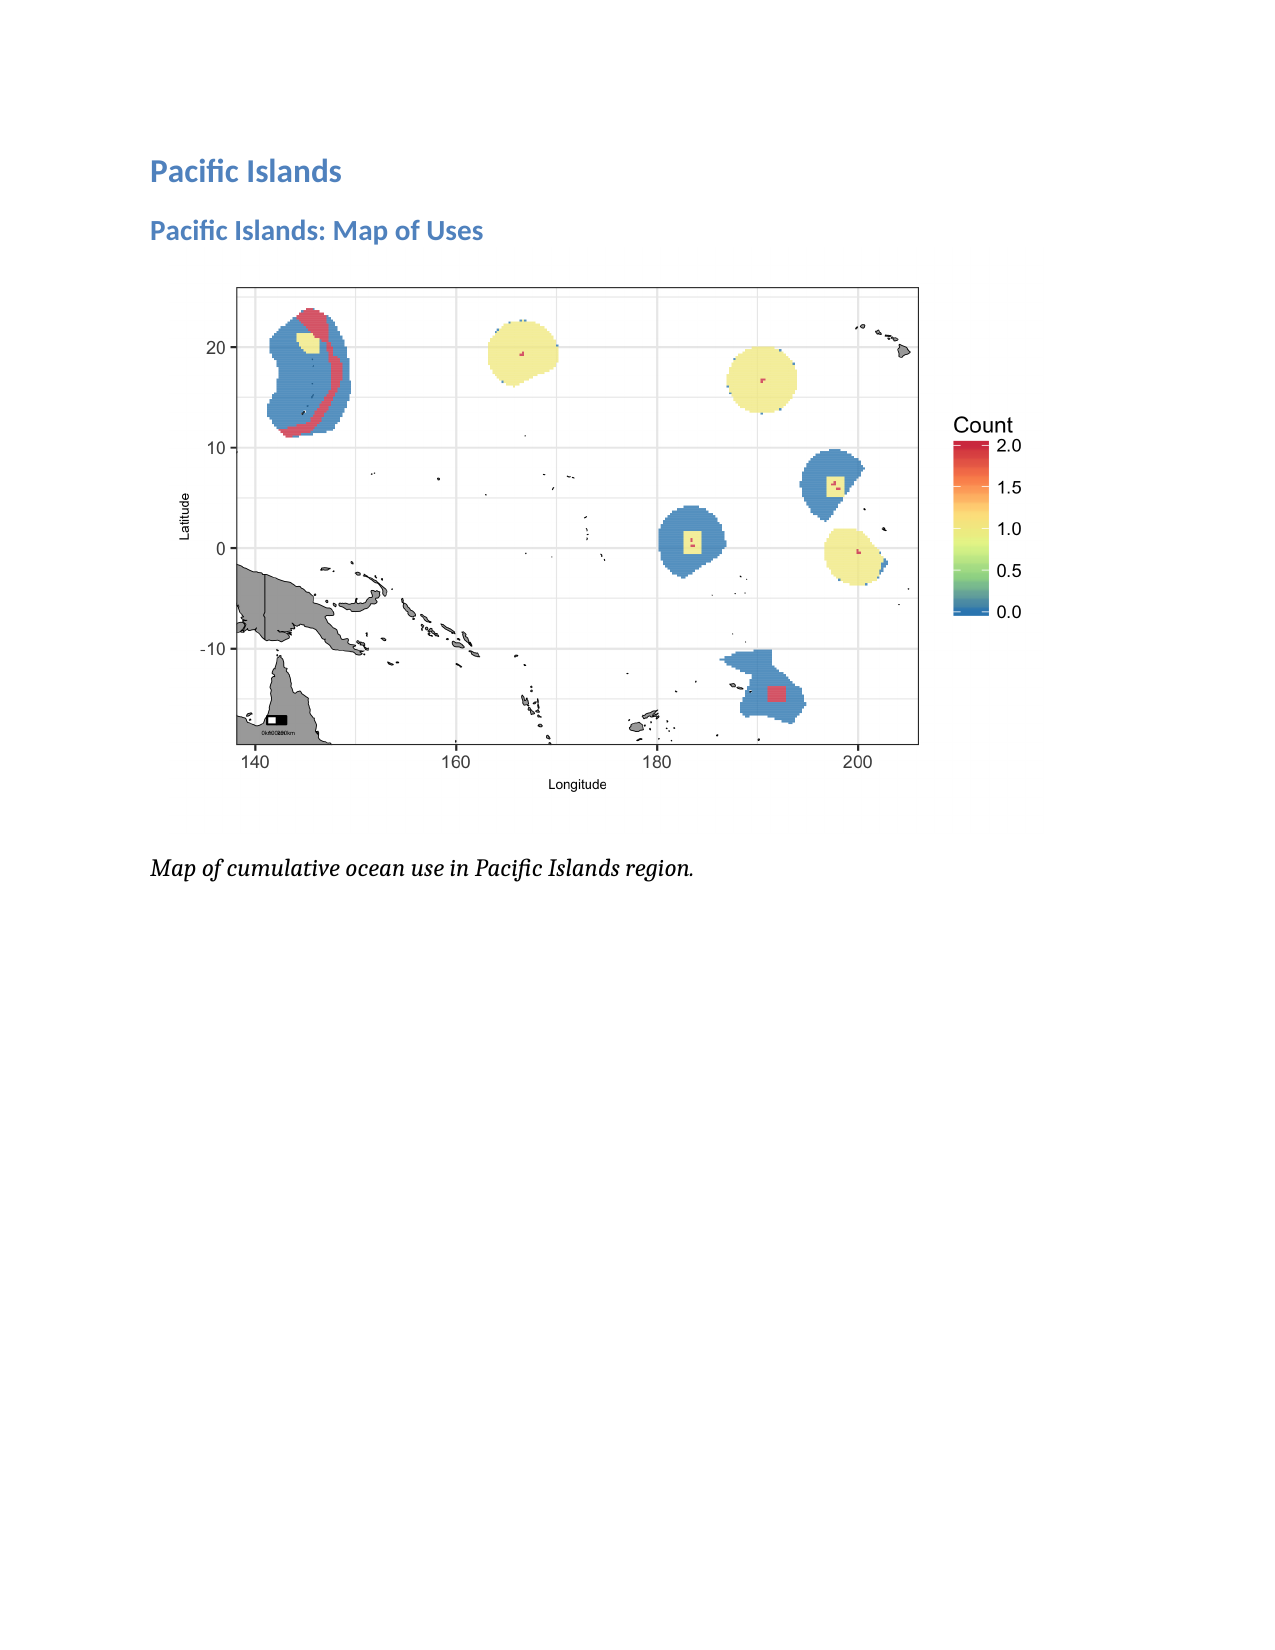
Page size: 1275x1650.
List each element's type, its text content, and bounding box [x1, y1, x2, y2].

text Map of cumulative ocean use in Pacific Islands region. [150, 854, 1125, 883]
picture [168, 247, 1044, 834]
subtitle Pacific Islands: Map of Uses [150, 212, 1125, 247]
subtitle Pacific Islands [150, 150, 1125, 191]
